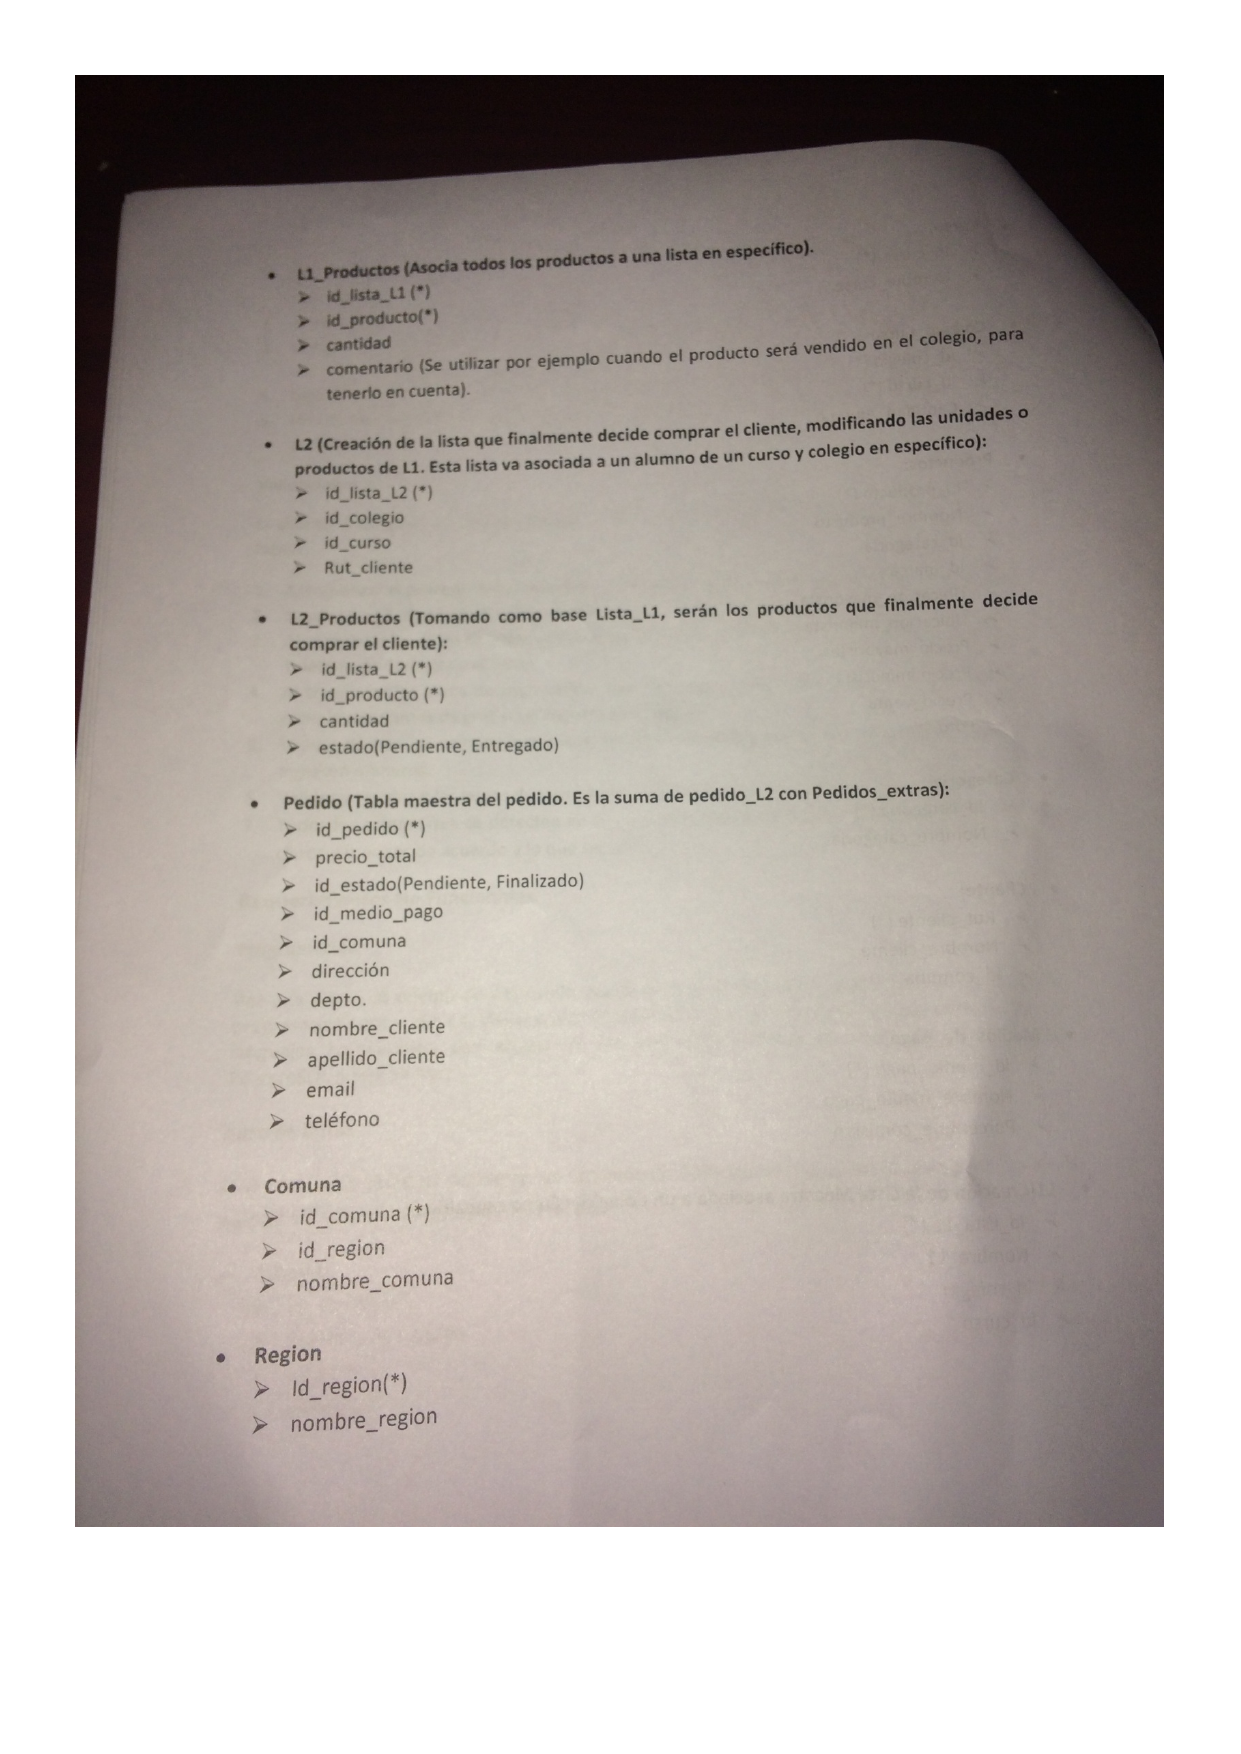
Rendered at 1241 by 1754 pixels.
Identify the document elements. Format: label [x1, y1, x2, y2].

picture [75, 75, 1164, 1527]
